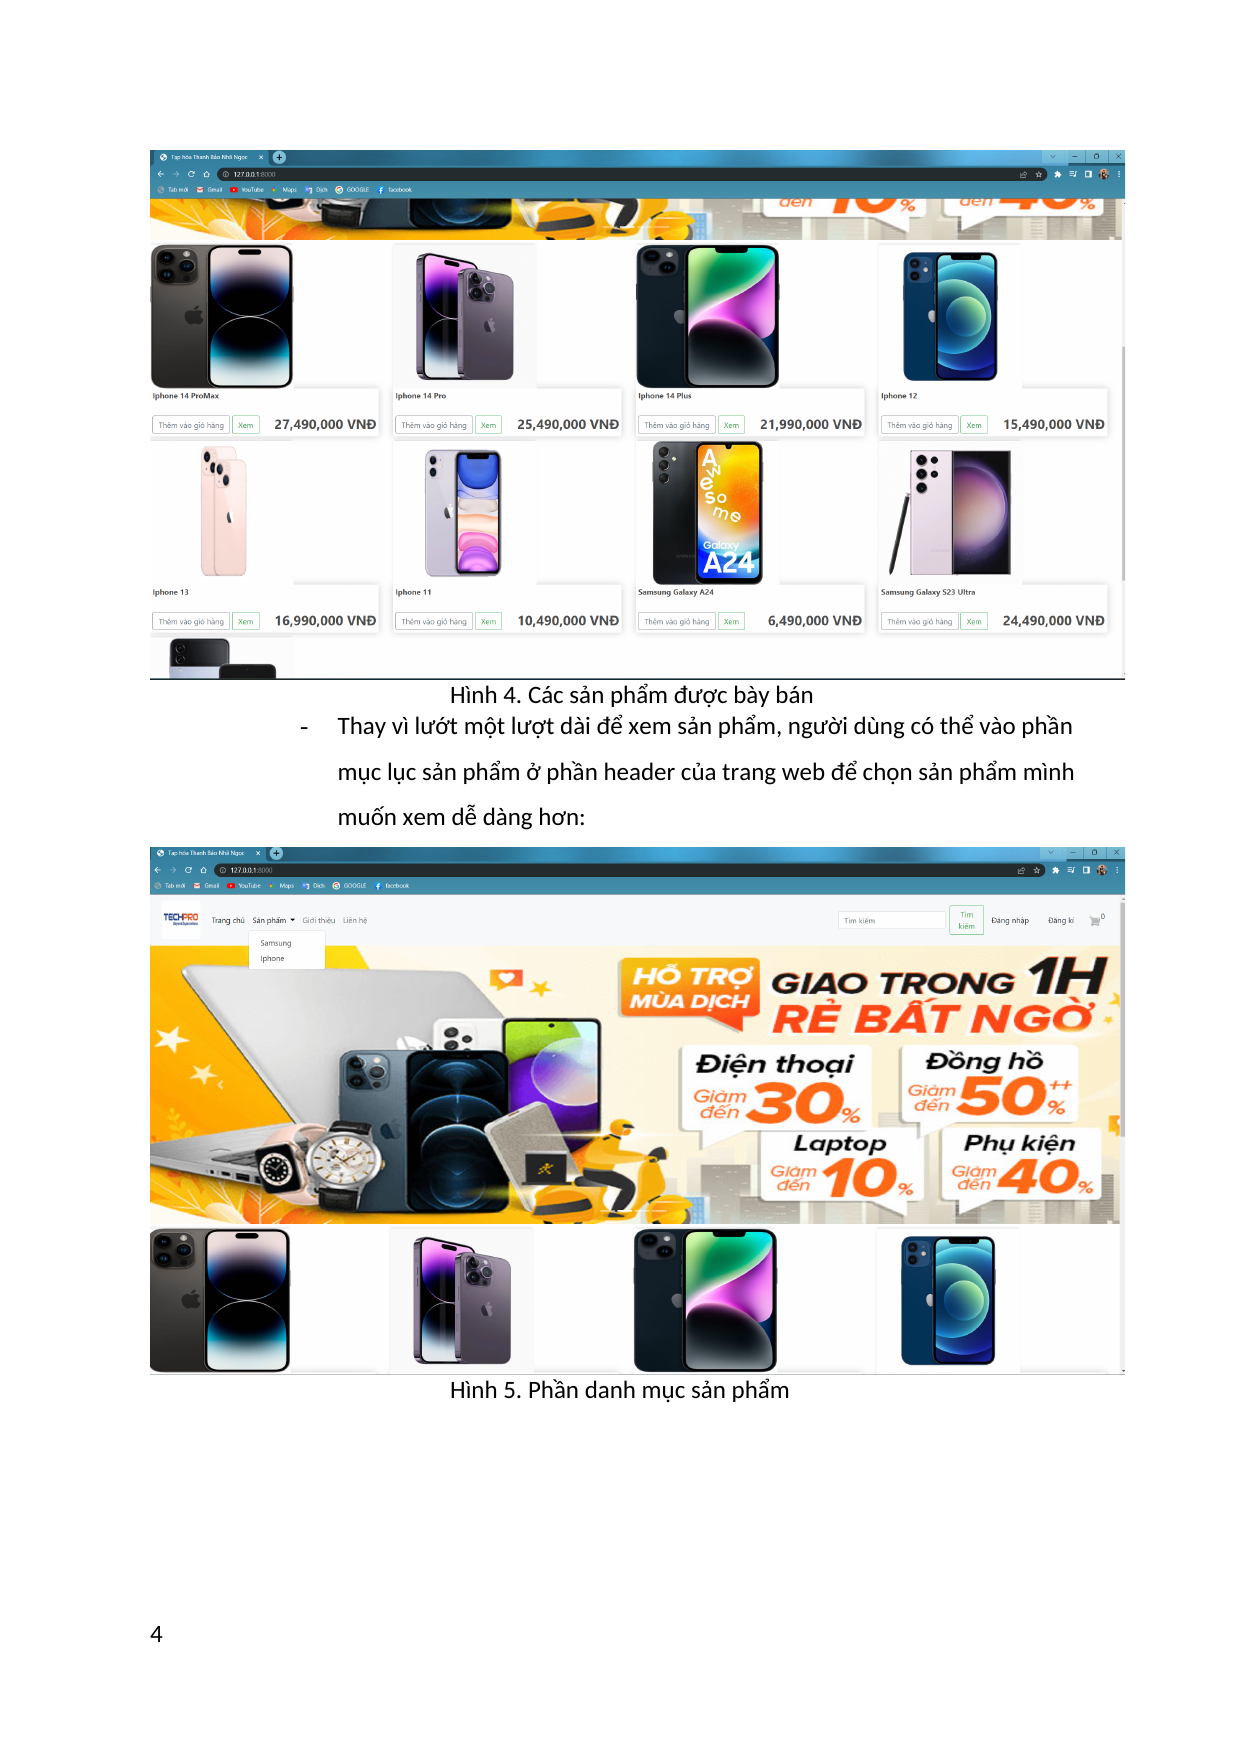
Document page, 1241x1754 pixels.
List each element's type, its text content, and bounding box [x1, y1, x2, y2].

text Hình 5. Phần danh mục sản phẩm [150, 1375, 1090, 1405]
list Thay vì lướt một lượt dài để xem sản phẩm, người dùng có thể vào phần mục lục sản phẩm ở phần header của trang web để chọn sản phẩm mình muốn xem dễ dàng hơn: [300, 710, 1090, 832]
text Hình 4. Các sản phẩm được bày bán [150, 680, 1090, 710]
picture [150, 150, 1125, 680]
picture [150, 847, 1125, 1375]
